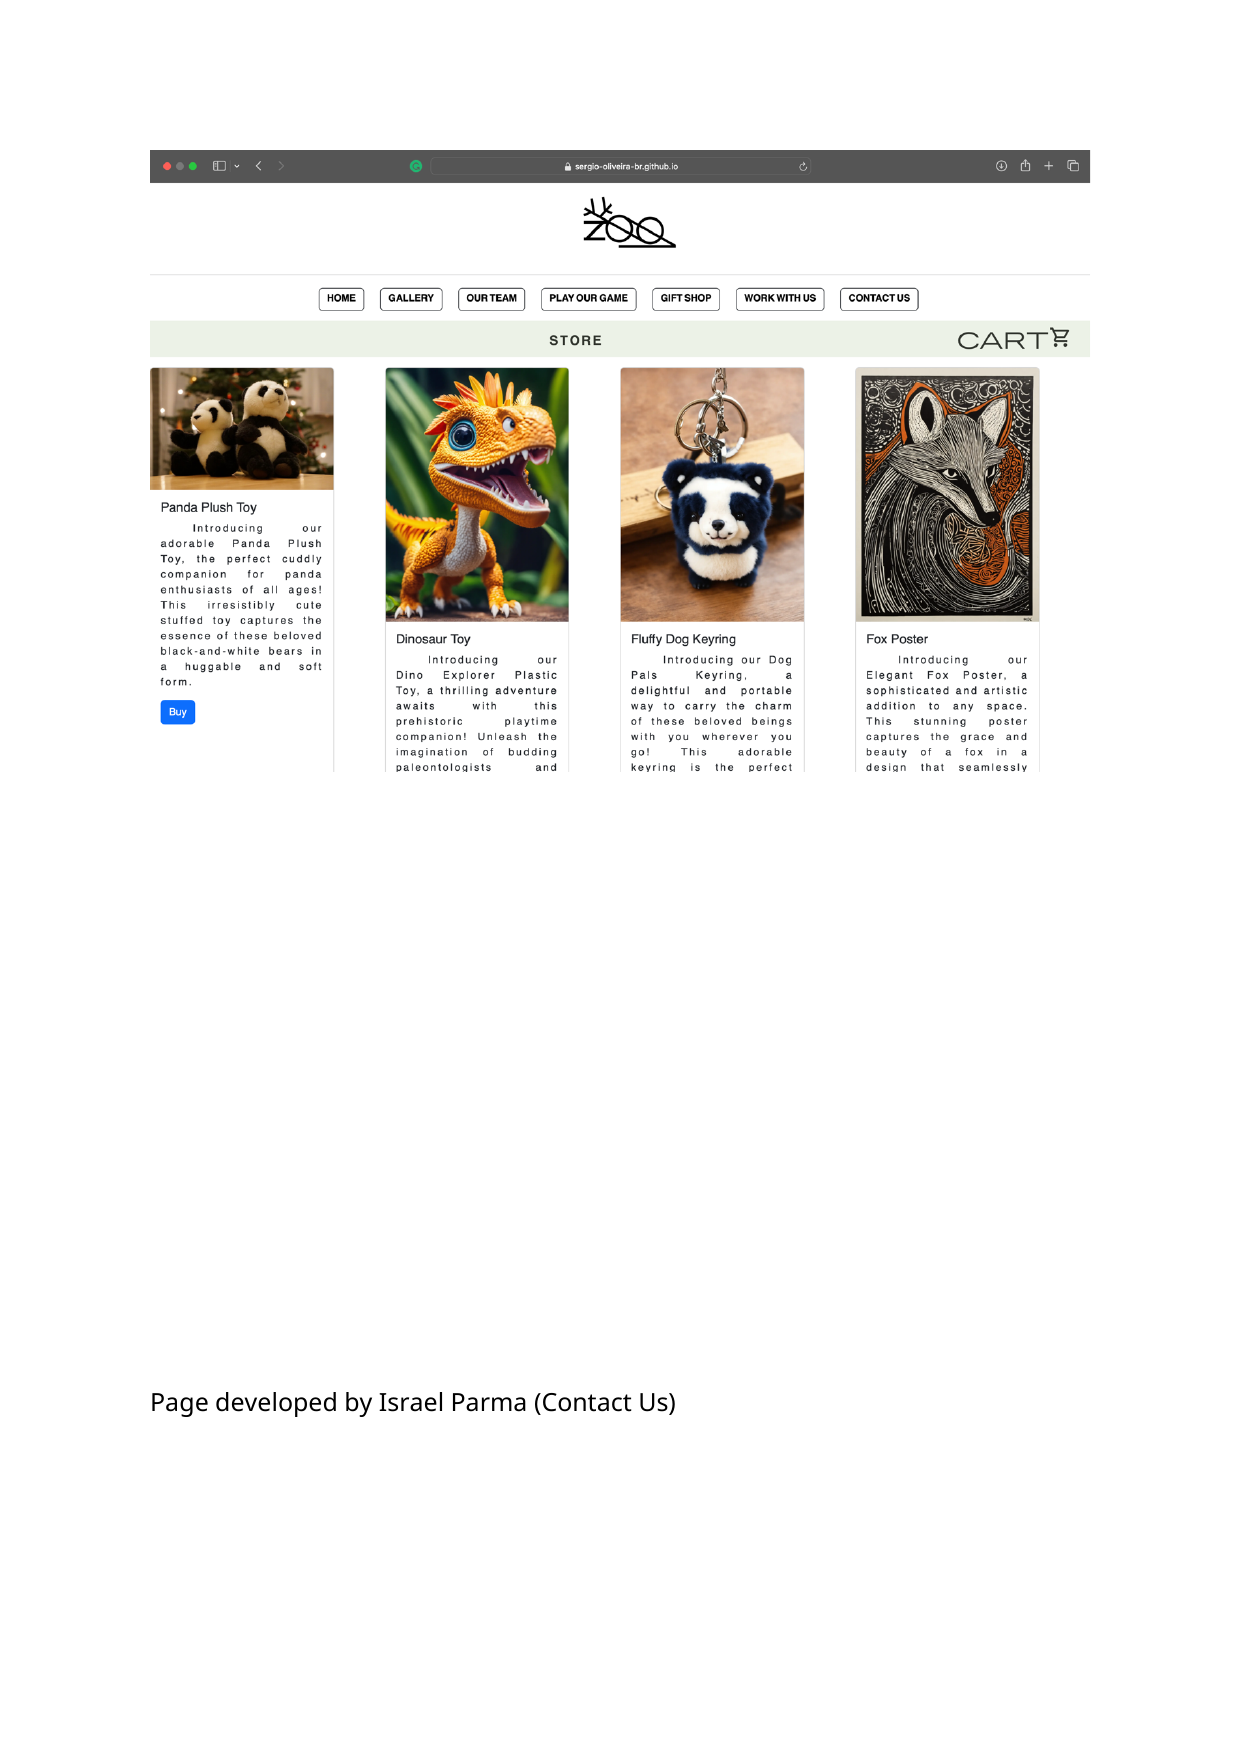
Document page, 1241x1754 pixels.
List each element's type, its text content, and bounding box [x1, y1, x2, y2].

picture [150, 150, 1091, 772]
text Page developed by Israel Parma (Contact Us) [150, 1385, 1090, 1419]
